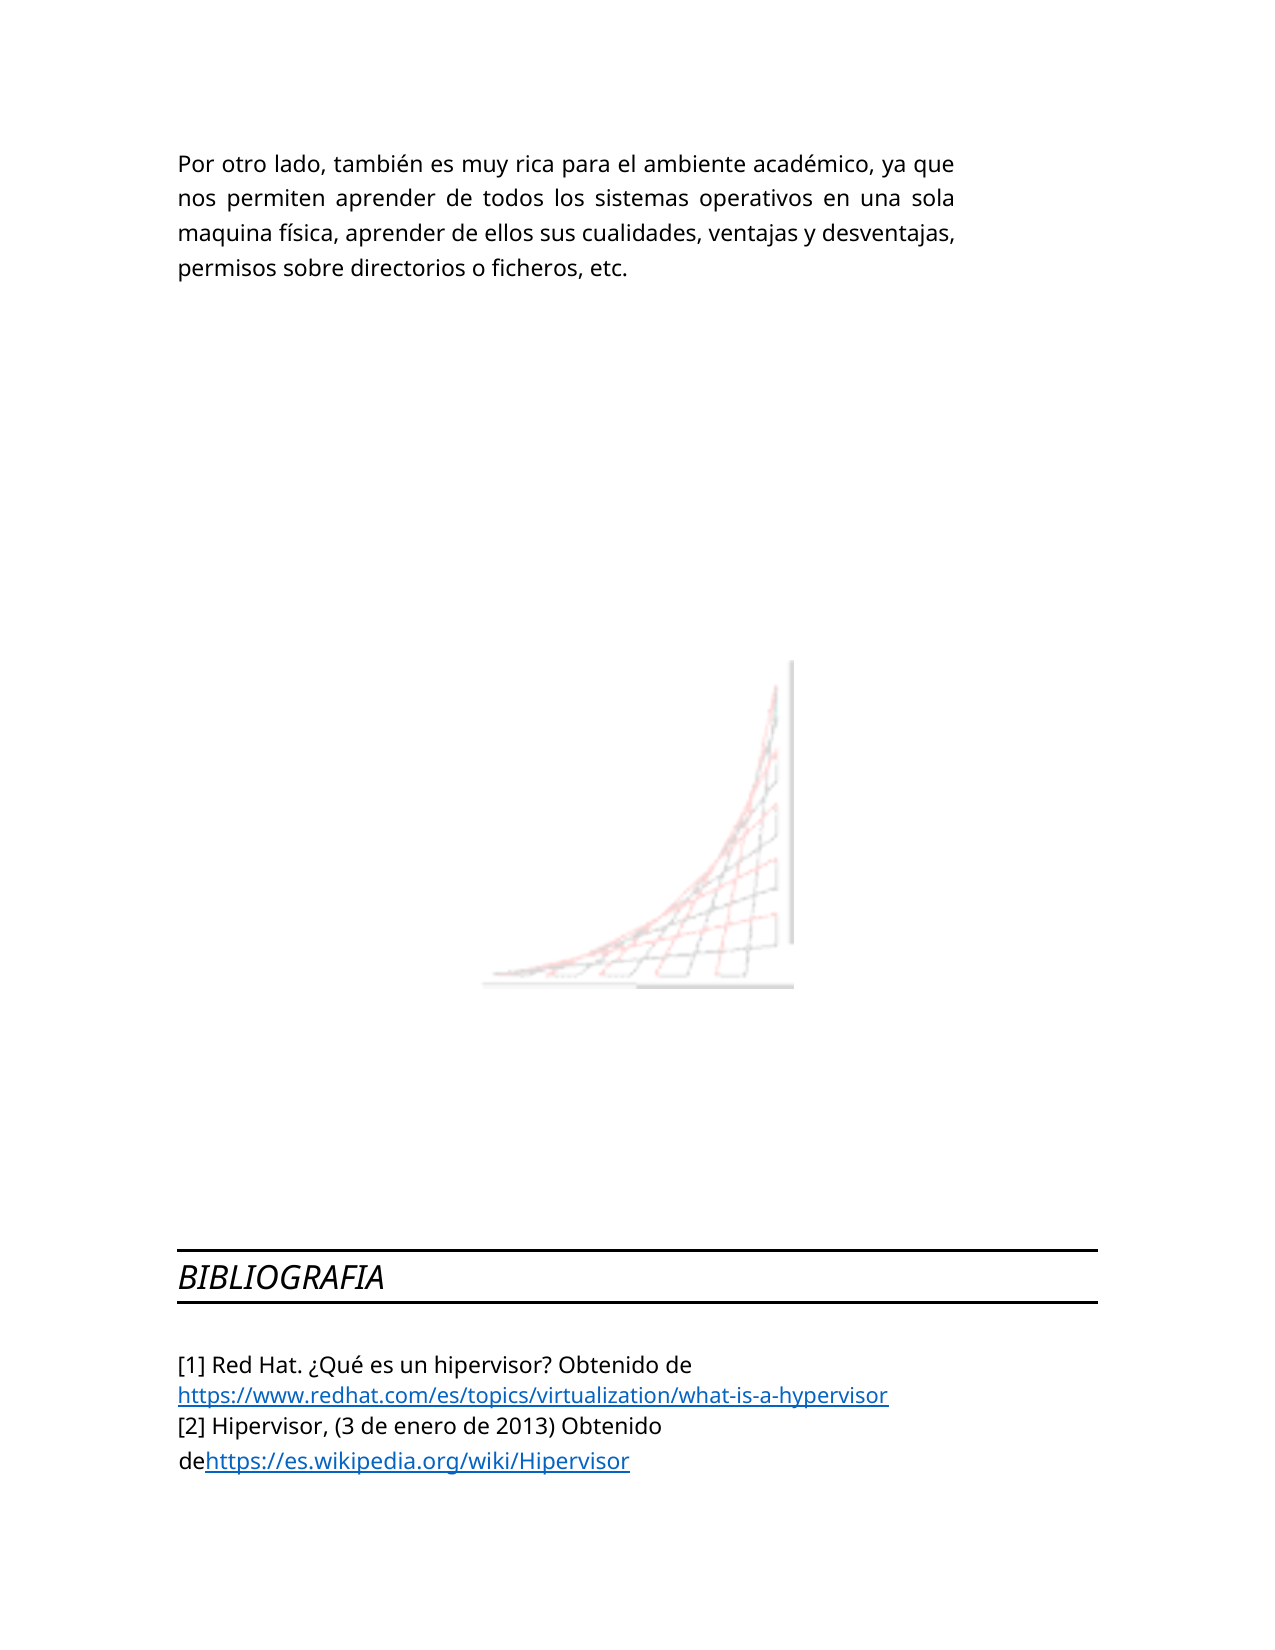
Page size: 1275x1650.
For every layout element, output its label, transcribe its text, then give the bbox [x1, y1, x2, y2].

text BIBLIOGRAFIA [177, 1252, 1098, 1301]
text [2] Hipervisor, (3 de enero de 2013) Obtenido dehttps://es.wikipedia.org/wiki/Hipervisor [177, 1410, 956, 1476]
list Por otro lado, también es muy rica para el ambiente académico, ya que nos permiten aprender de todos los sistemas operativos en una sola maquina física, aprender de ellos sus cualidades, ventajas y desventajas, permisos sobre directorios o ficheros, etc. [177, 148, 956, 283]
text [1] Red Hat. ¿Qué es un hipervisor? Obtenido de https://www.redhat.com/es/topics/virtualization/what-is-a-hypervisor [177, 1349, 1098, 1410]
